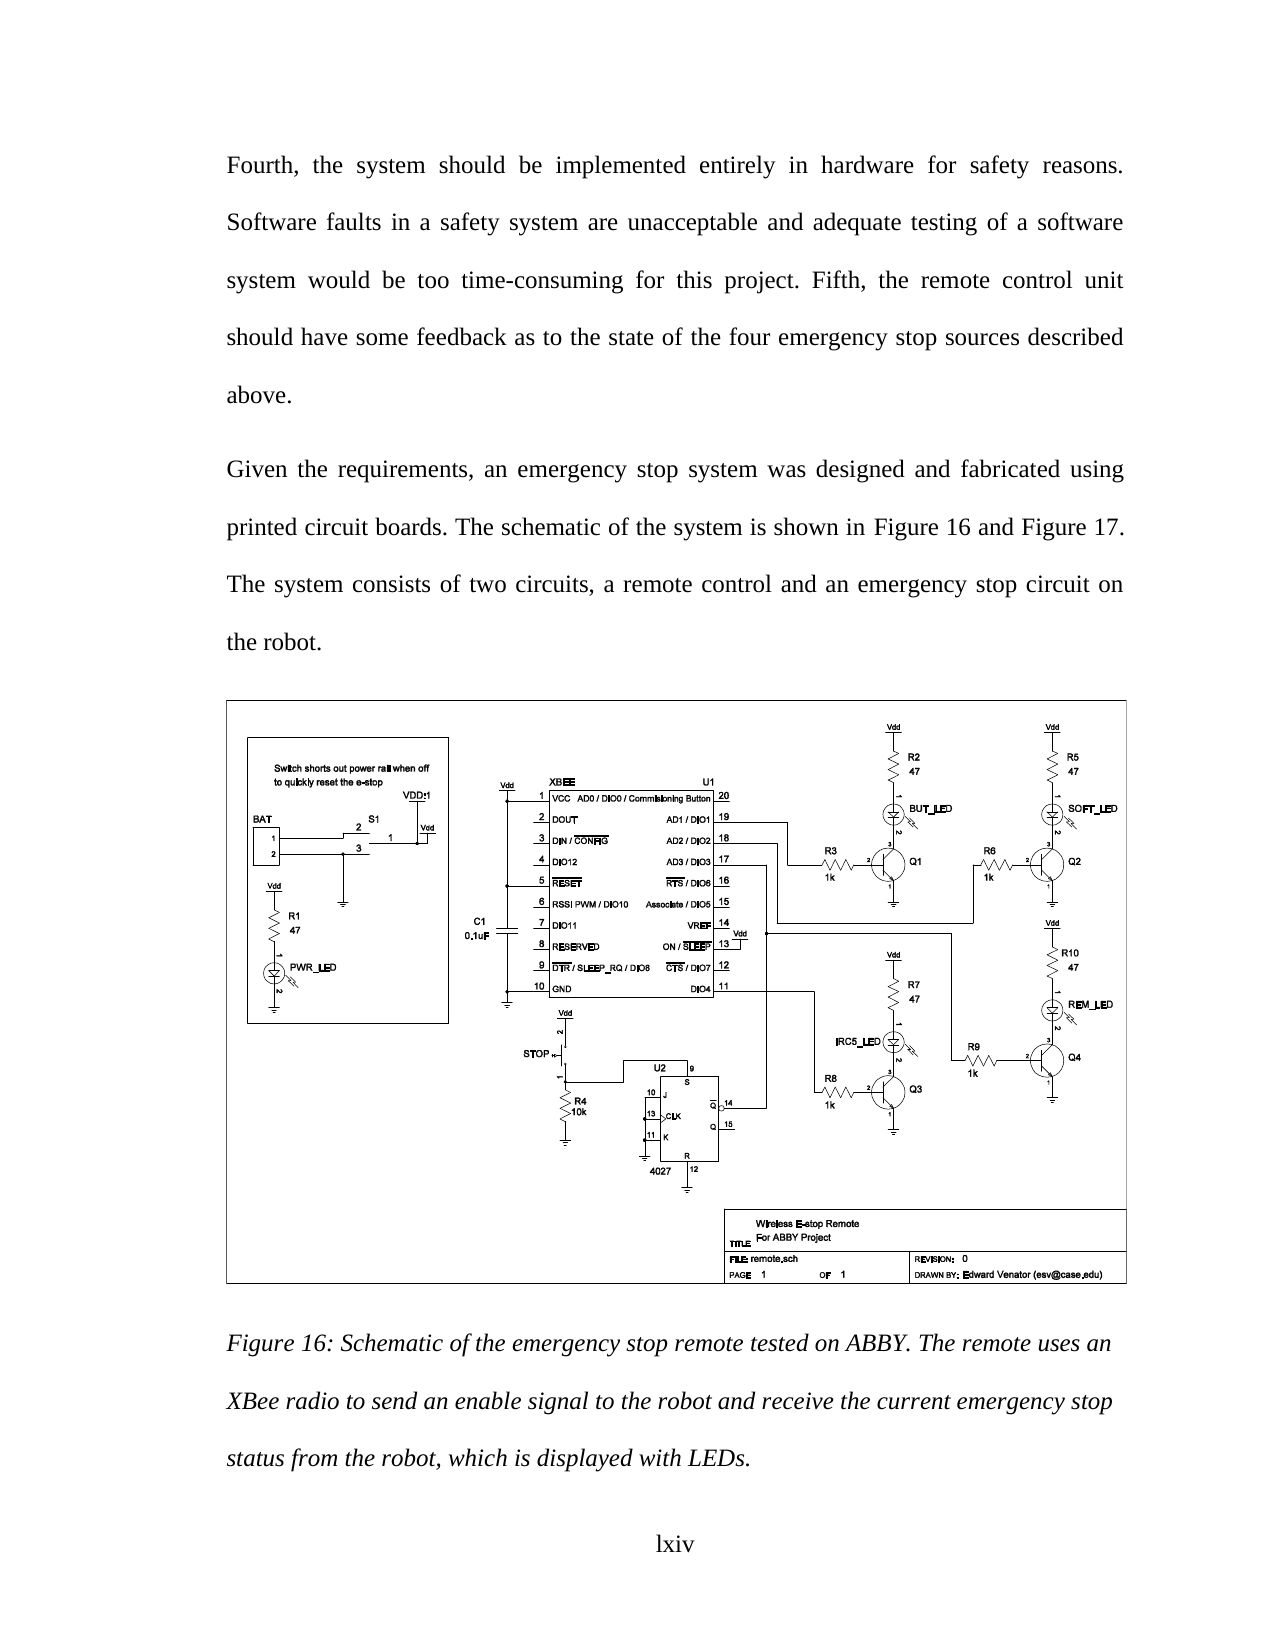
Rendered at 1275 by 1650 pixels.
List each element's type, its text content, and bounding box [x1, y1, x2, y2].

text Fourth, the system should be implemented entirely in hardware for safety reasons. Software faults in a safety system are unacceptable and adequate testing of a software system would be too time-consuming for this project. Fifth, the remote control unit should have some feedback as to the state of the four emergency stop sources described above. [226, 150, 1125, 409]
text Figure 16: Schematic of the emergency stop remote tested on ABBY. The remote uses an XBee radio to send an enable signal to the robot and receive the current emergency stop status from the robot, which is displayed with LEDs. [226, 1328, 1125, 1472]
text Given the requirements, an emergency stop system was designed and fabricated using printed circuit boards. The schematic of the system is shown in Figure 16 and Figure 17. The system consists of two circuits, a remote control and an emergency stop circuit on the robot. [226, 454, 1125, 655]
